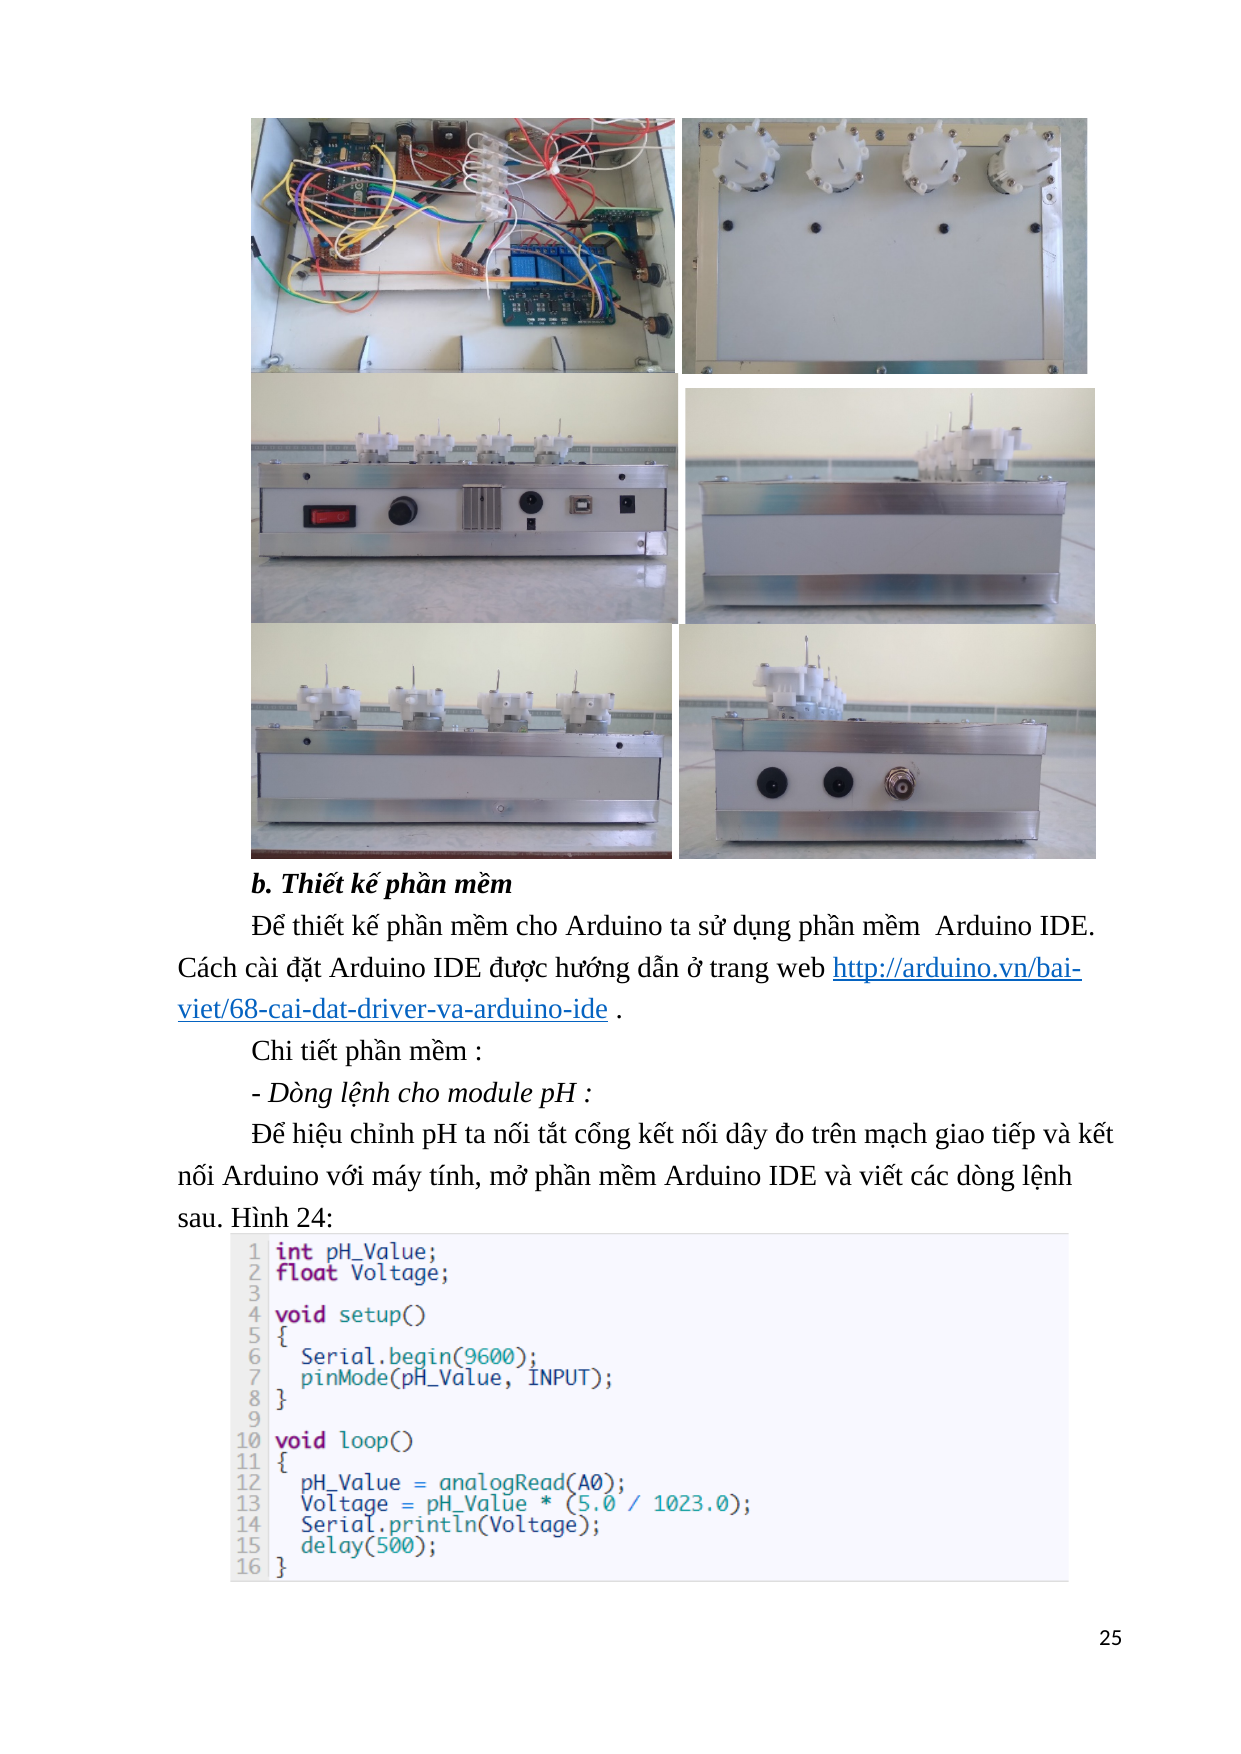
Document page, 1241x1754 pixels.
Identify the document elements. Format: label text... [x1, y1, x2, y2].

picture [682, 118, 1088, 374]
picture [251, 118, 1096, 859]
text Để hiệu chỉnh pH ta nối tắt cổng kết nối dây đo trên mạch giao tiếp và kết nối Arduino với máy tính, mở phần mềm Arduino IDE và viết các dòng lệnh sau. Hình 24: [177, 1108, 1122, 1233]
picture [230, 1233, 1069, 1582]
text Chi tiết phần mềm : [177, 1025, 1122, 1067]
text Để thiết kế phần mềm cho Arduino ta sử dụng phần mềm Arduino IDE. Cách cài đặt Arduino IDE được hướng dẫn ở trang web http://arduino.vn/bai-viet/68-cai-dat-driver-va-arduino-ide . [177, 900, 1122, 1025]
text - Dòng lệnh cho module pH : [177, 1067, 1122, 1108]
text b. Thiết kế phần mềm [177, 858, 1122, 900]
